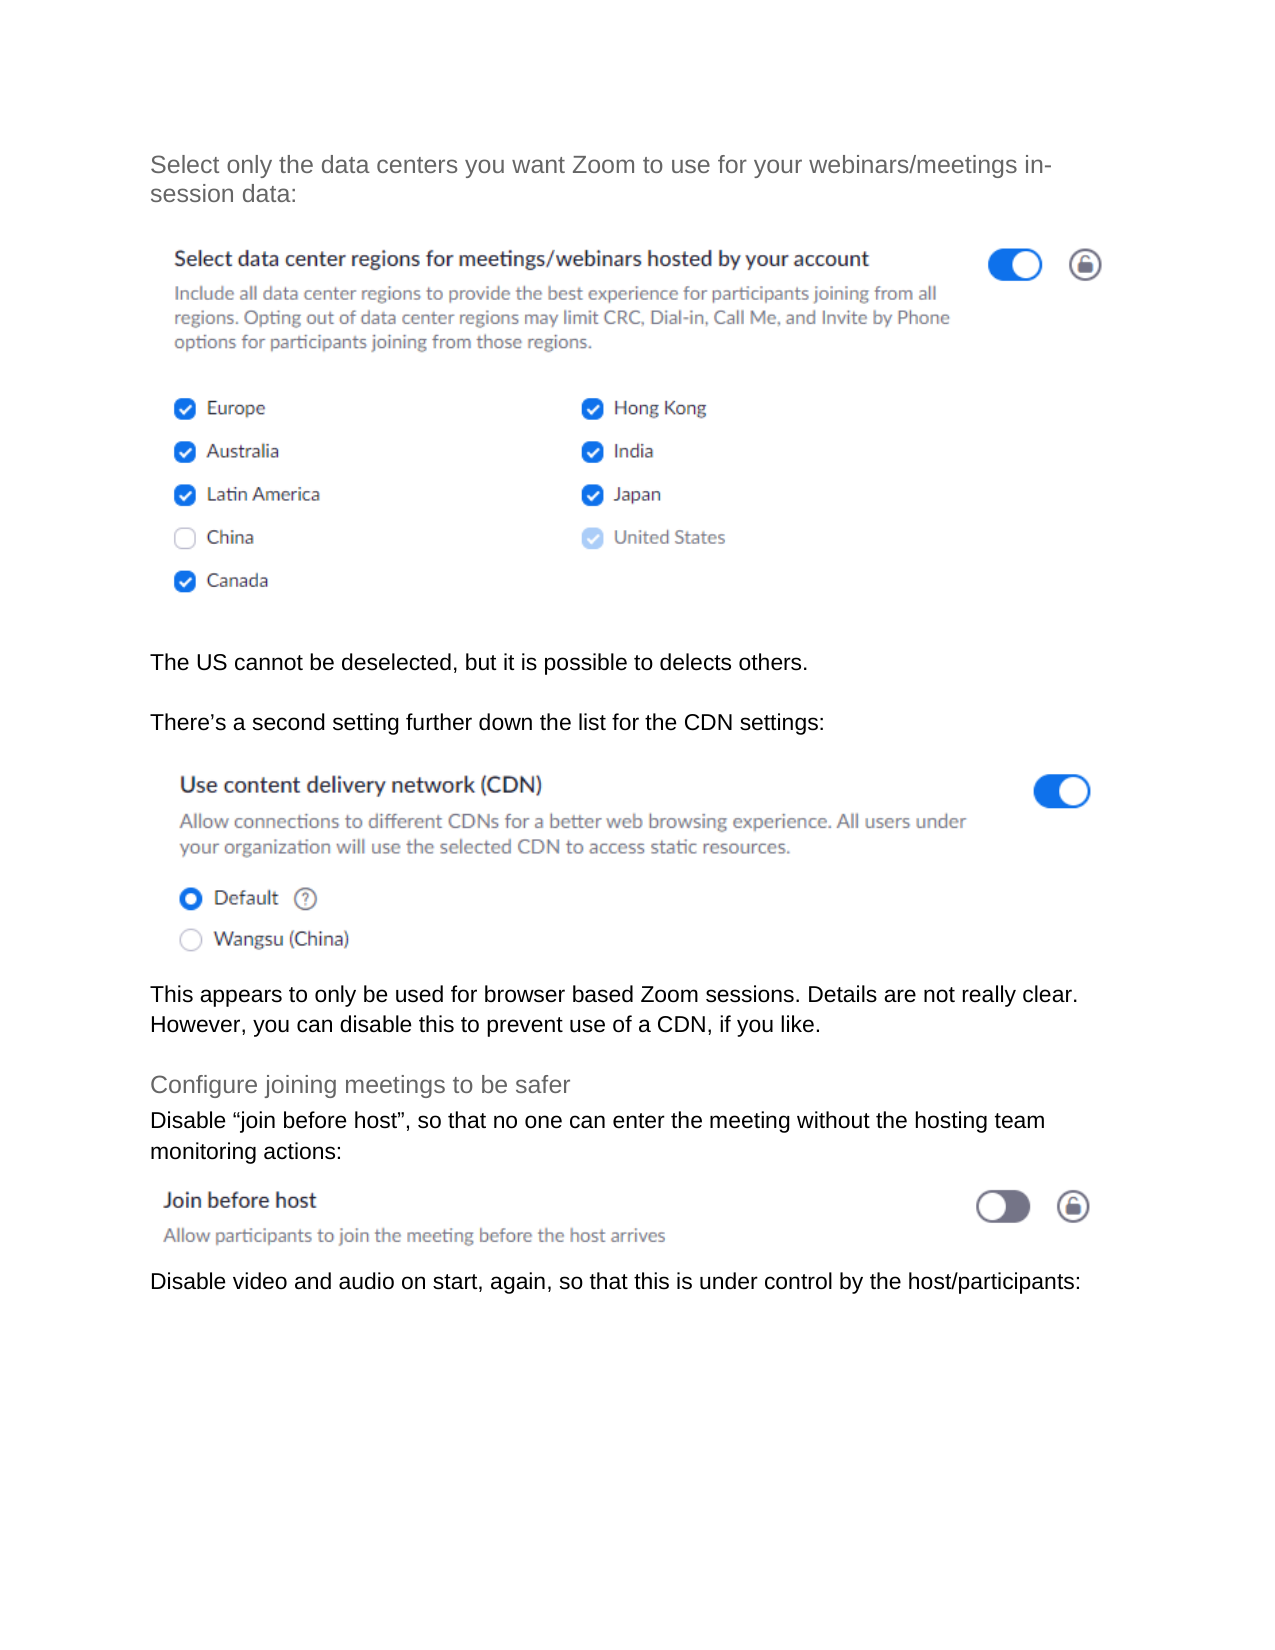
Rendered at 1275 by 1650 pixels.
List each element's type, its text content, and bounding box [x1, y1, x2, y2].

picture [150, 739, 1125, 977]
text There’s a second setting further down the list for the CDN settings: [150, 709, 1125, 736]
picture [150, 1167, 1125, 1264]
subtitle Configure joining meetings to be safer [150, 1070, 1125, 1099]
text The US cannot be deselected, but it is possible to delects others. [150, 649, 1125, 675]
subtitle Select only the data centers you want Zoom to use for your webinars/meetings in-session data: [150, 150, 1125, 207]
text Disable video and audio on start, again, so that this is under control by the host/participants: [150, 1268, 1125, 1294]
text Disable “join before host”, so that no one can enter the meeting without the hosting team monitoring actions: [150, 1107, 1125, 1164]
picture [150, 215, 1125, 645]
text This appears to only be used for browser based Zoom sessions. Details are not really clear. However, you can disable this to prevent use of a CDN, if you like. [150, 981, 1125, 1037]
